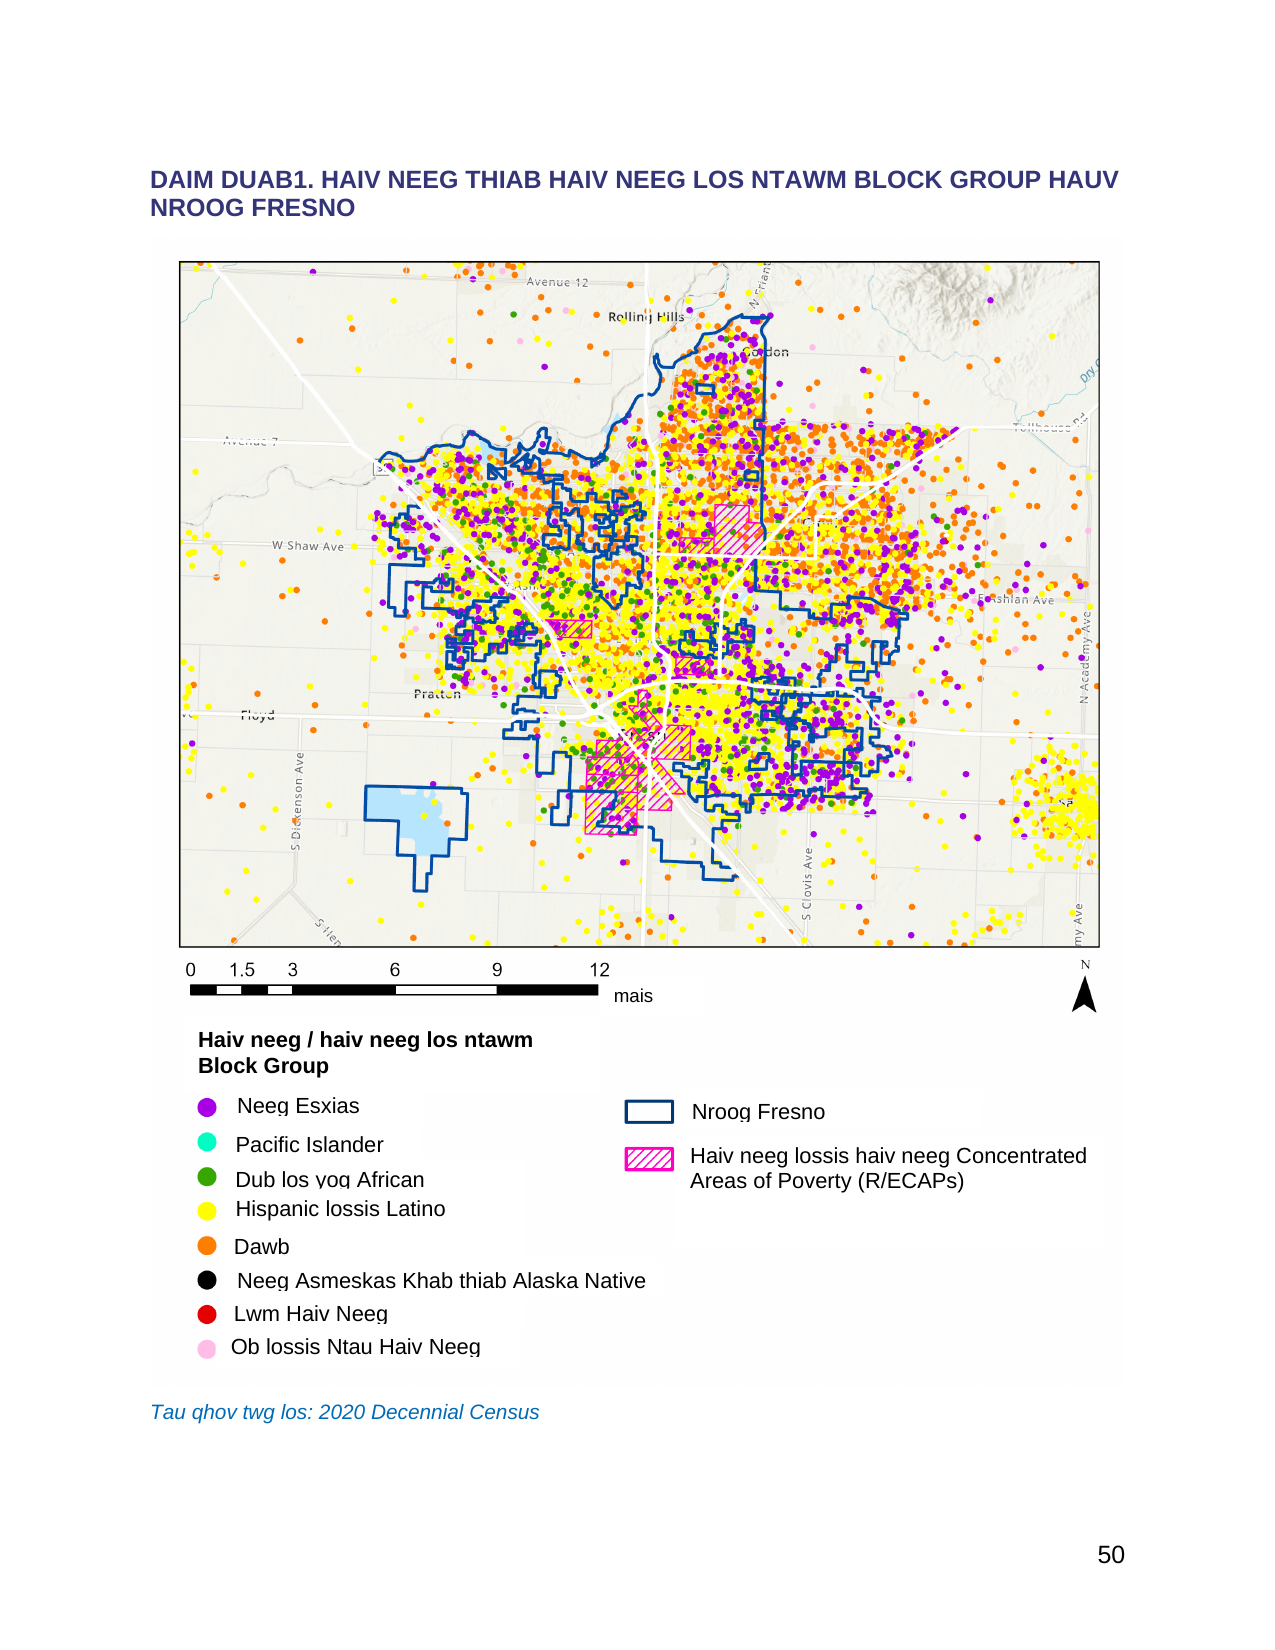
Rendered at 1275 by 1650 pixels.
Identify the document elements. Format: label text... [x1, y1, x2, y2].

text Tau qhov twg los: 2020 Decennial Census [150, 1399, 1125, 1423]
title Daim duab1. Haiv neeg thiab haiv neeg los ntawm Block Group hauv nroog Fresno [150, 164, 1125, 222]
picture [150, 236, 1125, 1388]
